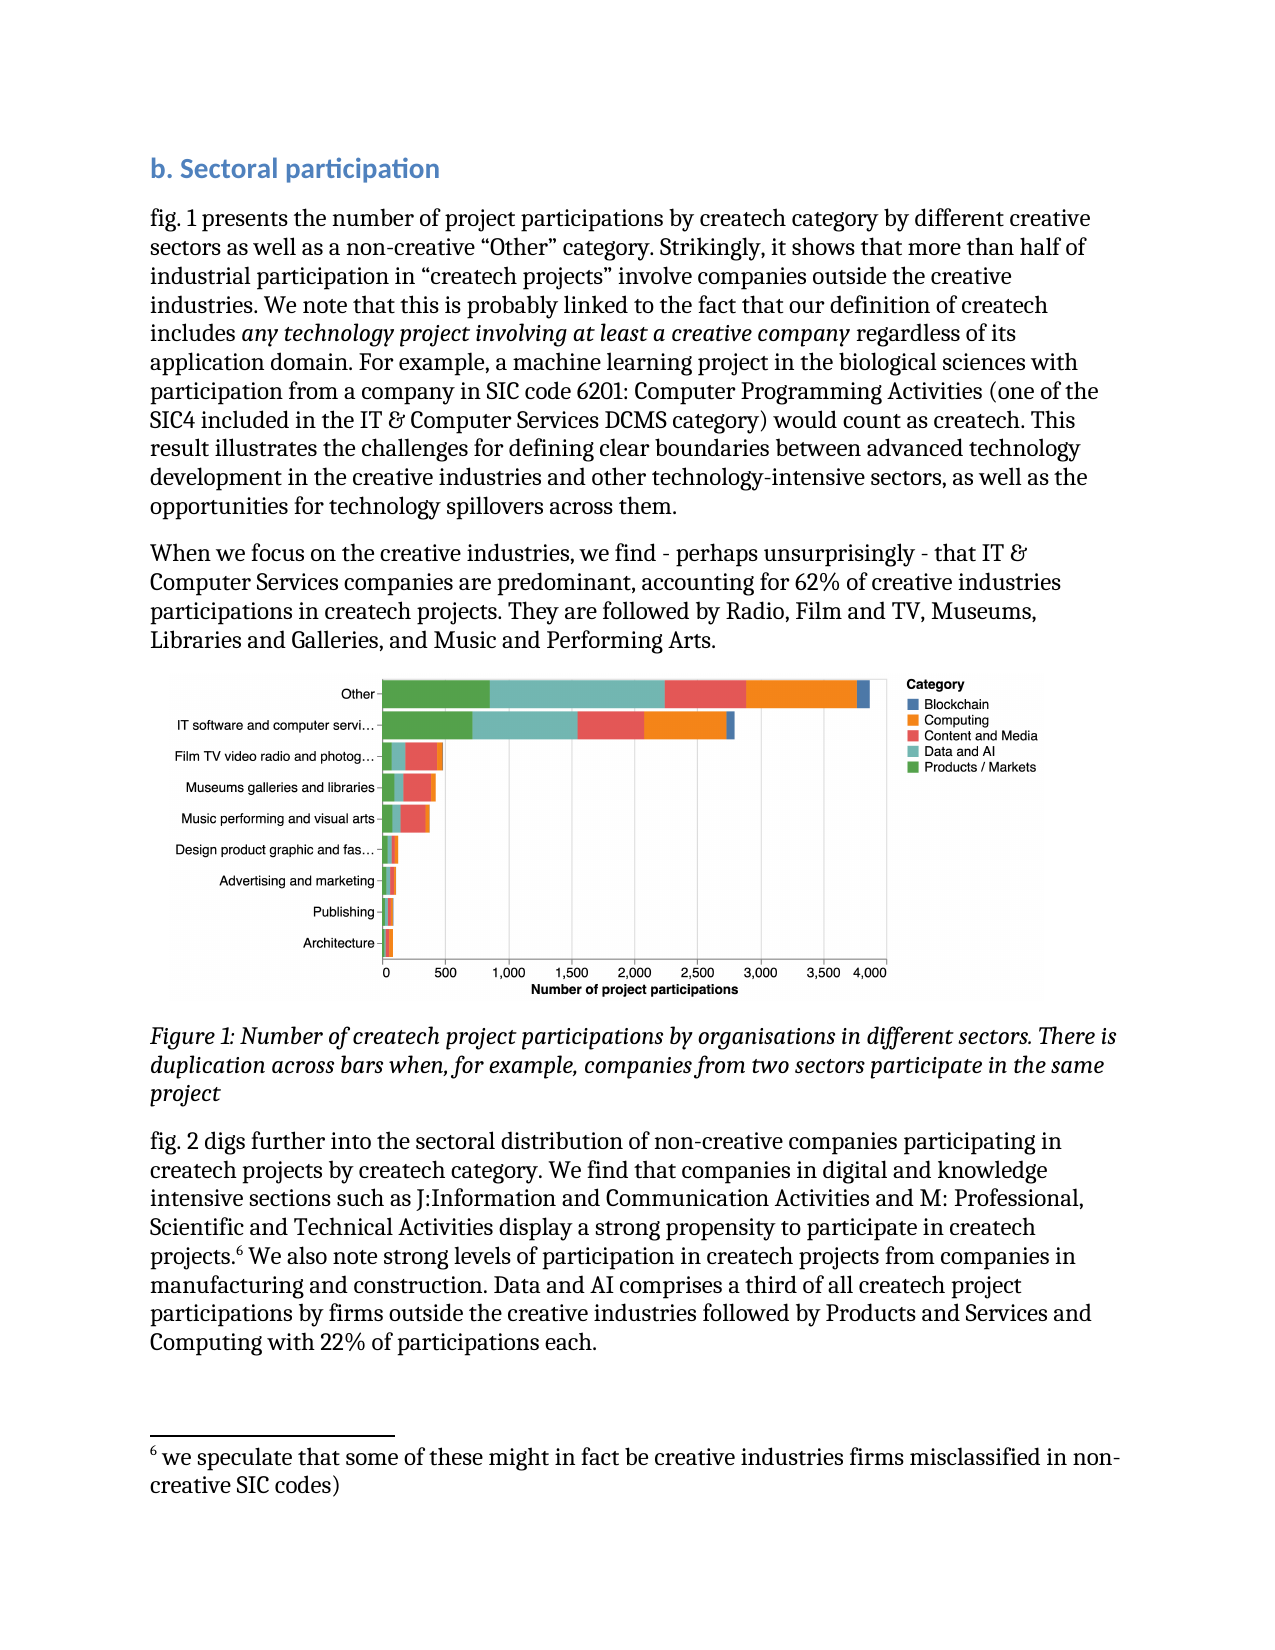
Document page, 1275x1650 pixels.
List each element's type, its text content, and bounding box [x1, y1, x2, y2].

picture [168, 673, 1044, 1001]
text fig. 1 presents the number of project participations by createch category by different creative sectors as well as a non-creative “Other” category. Strikingly, it shows that more than half of industrial participation in “createch projects” involve companies outside the creative industries. We note that this is probably linked to the fact that our definition of createch includes any technology project involving at least a creative company regardless of its application domain. For example, a machine learning project in the biological sciences with participation from a company in SIC code 6201: Computer Programming Activities (one of the SIC4 included in the IT & Computer Services DCMS category) would count as createch. This result illustrates the challenges for defining clear boundaries between advanced technology development in the creative industries and other technology-intensive sectors, as well as the opportunities for technology spillovers across them. [150, 204, 1125, 521]
text Figure 1: Number of createch project participations by organisations in different sectors. There is duplication across bars when, for example, companies from two sectors participate in the same project [150, 1022, 1125, 1108]
subtitle b. Sectoral participation [150, 150, 1125, 186]
text fig. 2 digs further into the sectoral distribution of non-creative companies participating in createch projects by createch category. We find that companies in digital and knowledge intensive sections such as J:Information and Communication Activities and M: Professional, Scientific and Technical Activities display a strong propensity to participate in createch projects. We also note strong levels of participation in createch projects from companies in manufacturing and construction. Data and AI comprises a third of all createch project participations by firms outside the creative industries followed by Products and Services and Computing with 22% of participations each. [150, 1127, 1125, 1357]
text When we focus on the creative industries, we find - perhaps unsurprisingly - that IT & Computer Services companies are predominant, accounting for 62% of creative industries participations in createch projects. They are followed by Radio, Film and TV, Museums, Libraries and Galleries, and Music and Performing Arts. [150, 539, 1125, 654]
